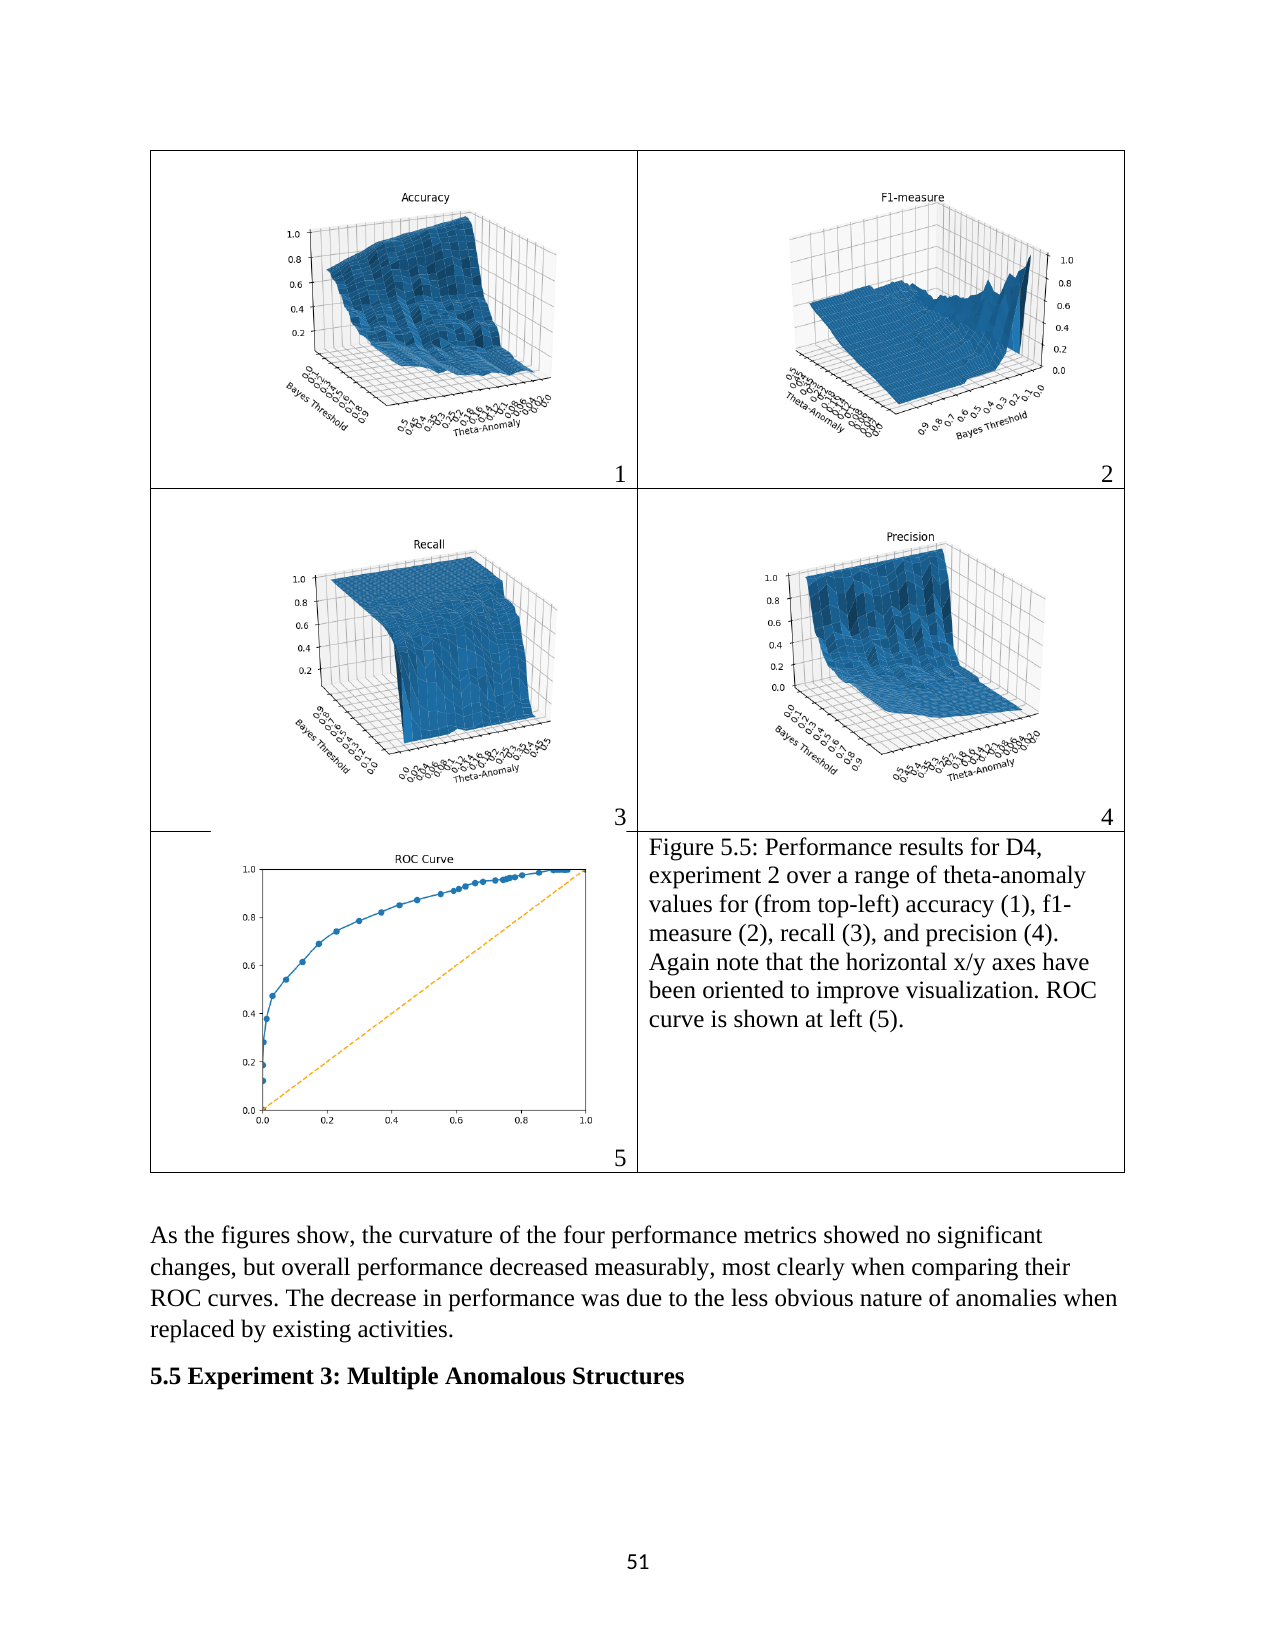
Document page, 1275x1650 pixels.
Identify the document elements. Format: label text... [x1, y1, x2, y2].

table_cell 4 [638, 489, 1124, 831]
picture [696, 489, 1114, 802]
table_cell 5 [151, 832, 637, 1172]
subtitle 5.5 Experiment 3: Multiple Anomalous Structures [150, 1361, 1125, 1390]
table_cell Figure 5.5: Performance results for D4, experiment 2 over a range of theta-anomaly values for (from top-left) accuracy (1), f1-measure (2), recall (3), and precision (4). Again note that the horizontal x/y axes have been oriented to improve visualization. ROC curve is shown at left (5). [638, 832, 1124, 1172]
table_header 2 [638, 151, 1124, 488]
text As the figures show, the curvature of the four performance metrics showed no significant changes, but overall performance decreased measurably, most clearly when comparing their ROC curves. The decrease in performance was due to the less obvious nature of anomalies when replaced by existing activities. [150, 1221, 1125, 1342]
picture [210, 831, 627, 1144]
picture [701, 151, 1114, 460]
table_header 1 [151, 151, 637, 488]
table_cell 3 [151, 489, 637, 831]
picture [215, 151, 627, 460]
picture [221, 498, 627, 802]
